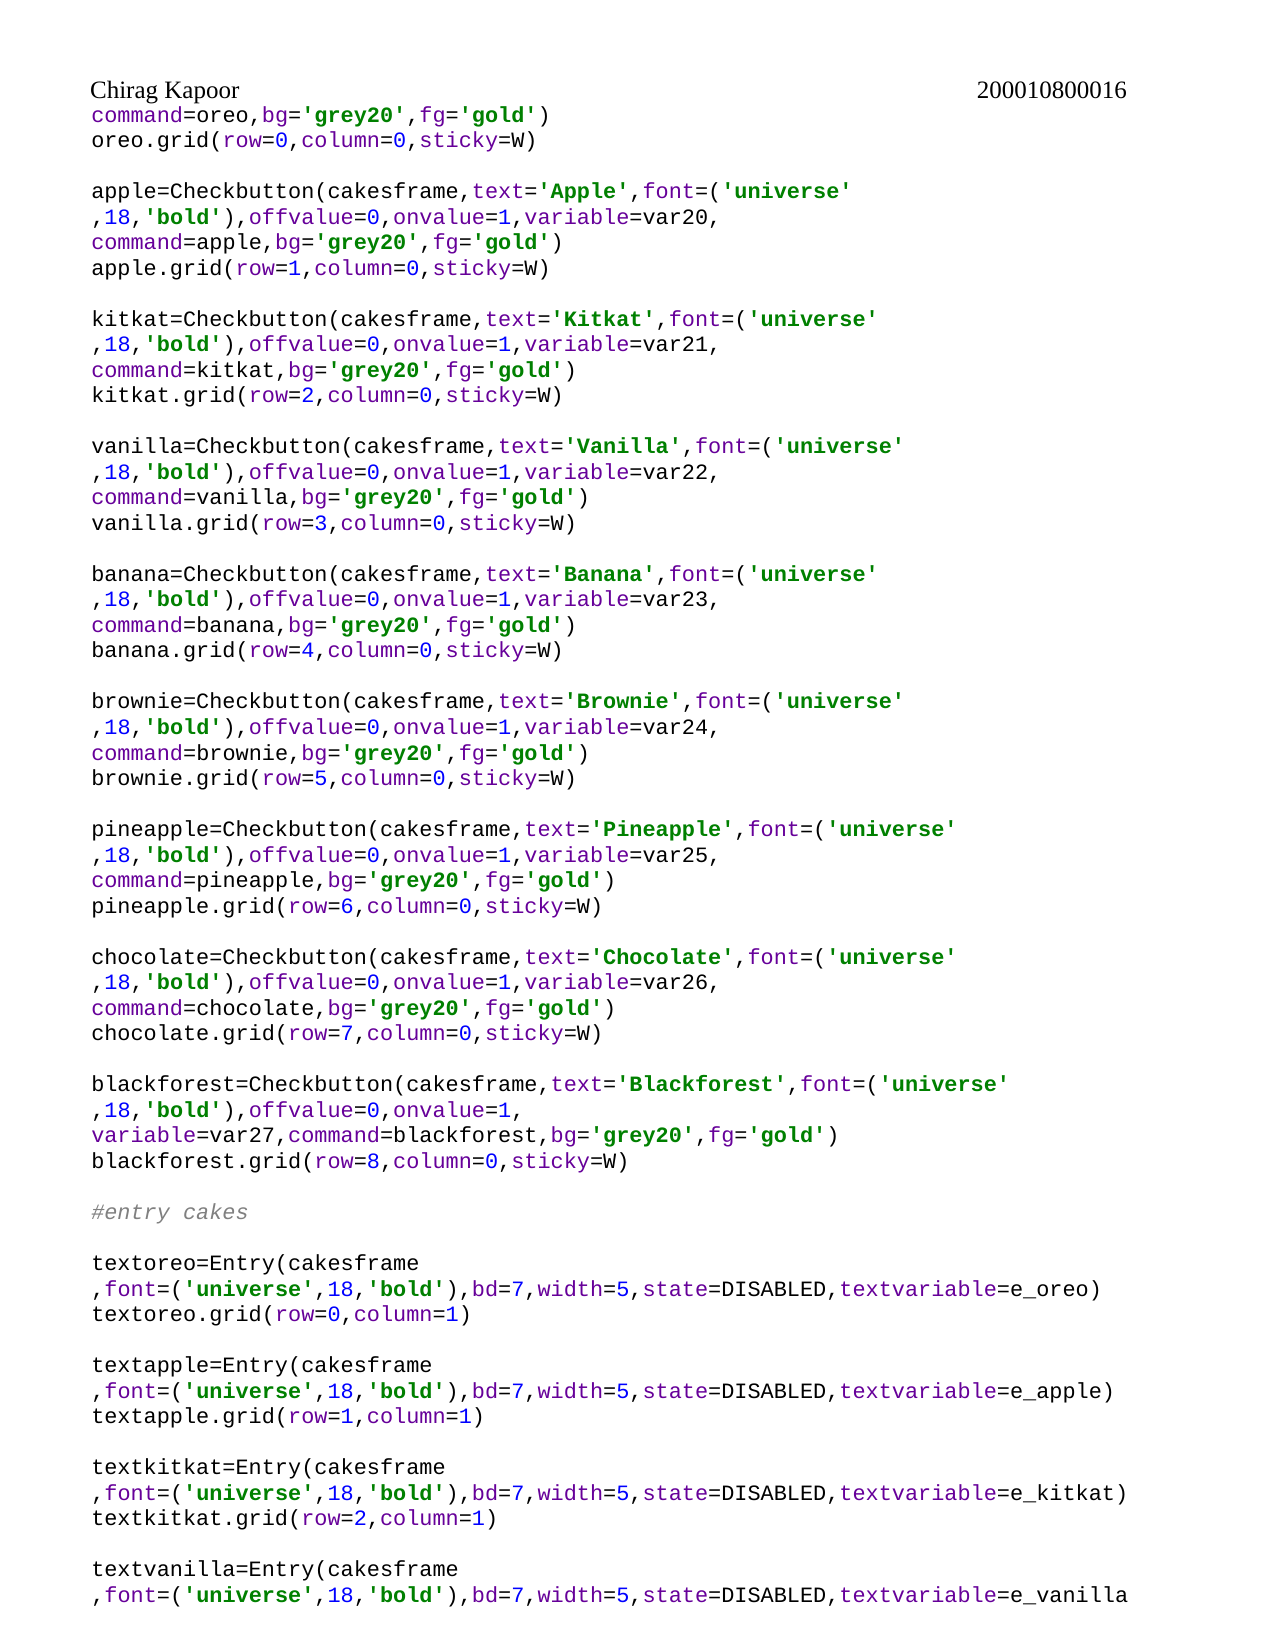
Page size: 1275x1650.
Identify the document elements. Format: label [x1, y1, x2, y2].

text [90, 104, 1134, 1609]
